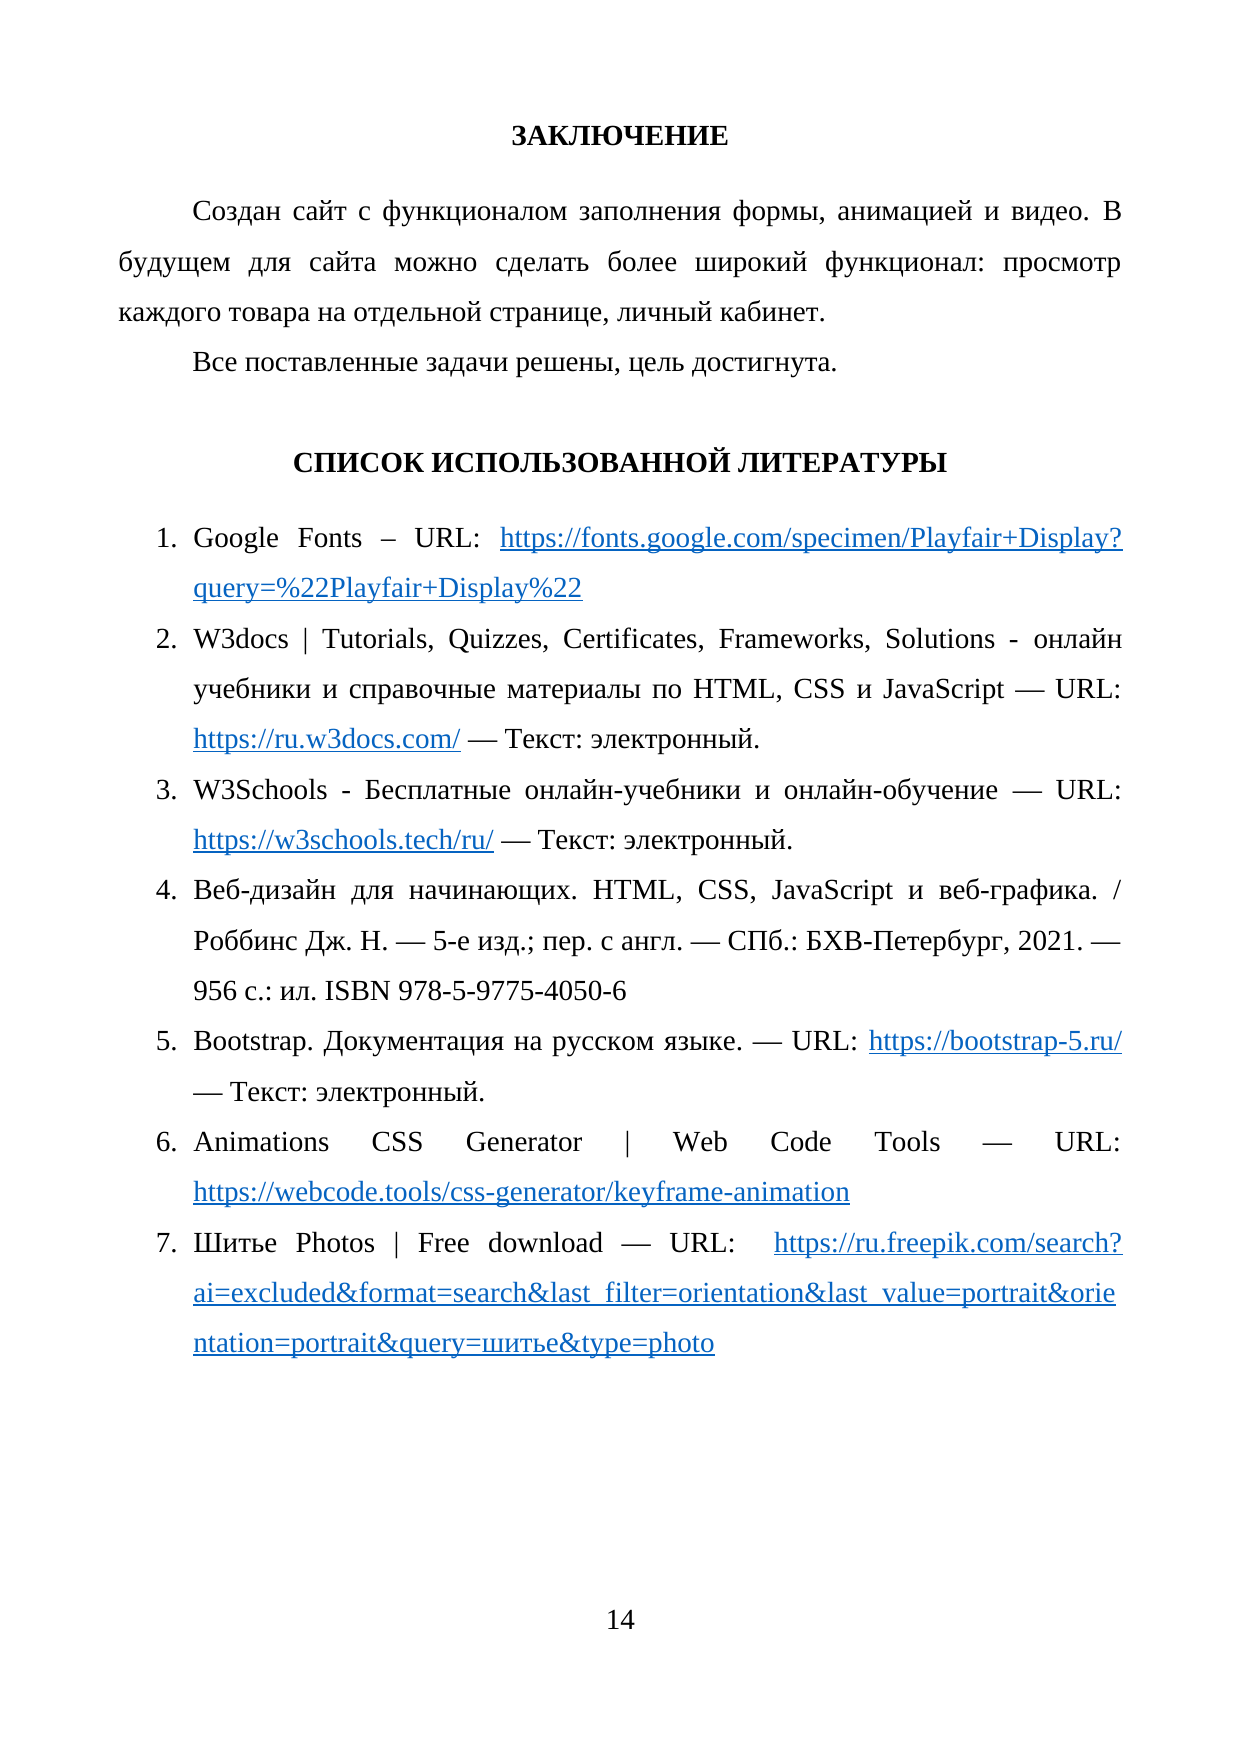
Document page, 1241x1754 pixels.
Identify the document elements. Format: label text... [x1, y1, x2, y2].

text Все поставленные задачи решены, цель достигнута. [118, 344, 1122, 378]
list W3docs | Tutorials, Quizzes, Certificates, Frameworks, Solutions - онлайн учебники и справочные материалы по HTML, CSS и JavaScript — URL: https://ru.w3docs.com/ — Текст: электронный. [156, 621, 1122, 755]
list Bootstrap. Документация на русском языке. — URL: https://bootstrap-5.ru/ — Текст: электронный. [156, 1023, 1122, 1107]
subtitle СПИСОК ИСПОЛЬЗОВАННОЙ ЛИТЕРАТУРЫ [118, 445, 1122, 478]
list Animations CSS Generator | Web Code Tools — URL: https://webcode.tools/css-generator/keyframe-animation [156, 1124, 1122, 1208]
list Google Fonts – URL: https://fonts.google.com/specimen/Playfair+Display?query=%22Playfair+Display%22 [156, 520, 1122, 604]
subtitle ЗАКЛЮЧЕНИЕ [118, 118, 1122, 152]
text Создан сайт с функционалом заполнения формы, анимацией и видео. В будущем для сайта можно сделать более широкий функционал: просмотр каждого товара на отдельной странице, личный кабинет. [118, 193, 1122, 328]
list Шитье Photos | Free download — URL: https://ru.freepik.com/search?ai=excluded&format=search&last_filter=orientation&last_value=portrait&orientation=portrait&query=шитье&type=photo [156, 1225, 1122, 1359]
list Веб-дизайн для начинающих. HTML, CSS, JavaScript и веб-графика. / Роббинс Дж. Н. — 5-е изд.; пер. с англ. — СПб.: БХВ-Петербург, 2021. — 956 с.: ил. ISBN 978-5-9775-4050-6 [156, 872, 1122, 1007]
list W3Schools - Бесплатные онлайн-учебники и онлайн-обучение — URL: https://w3schools.tech/ru/ — Текст: электронный. [156, 772, 1122, 856]
